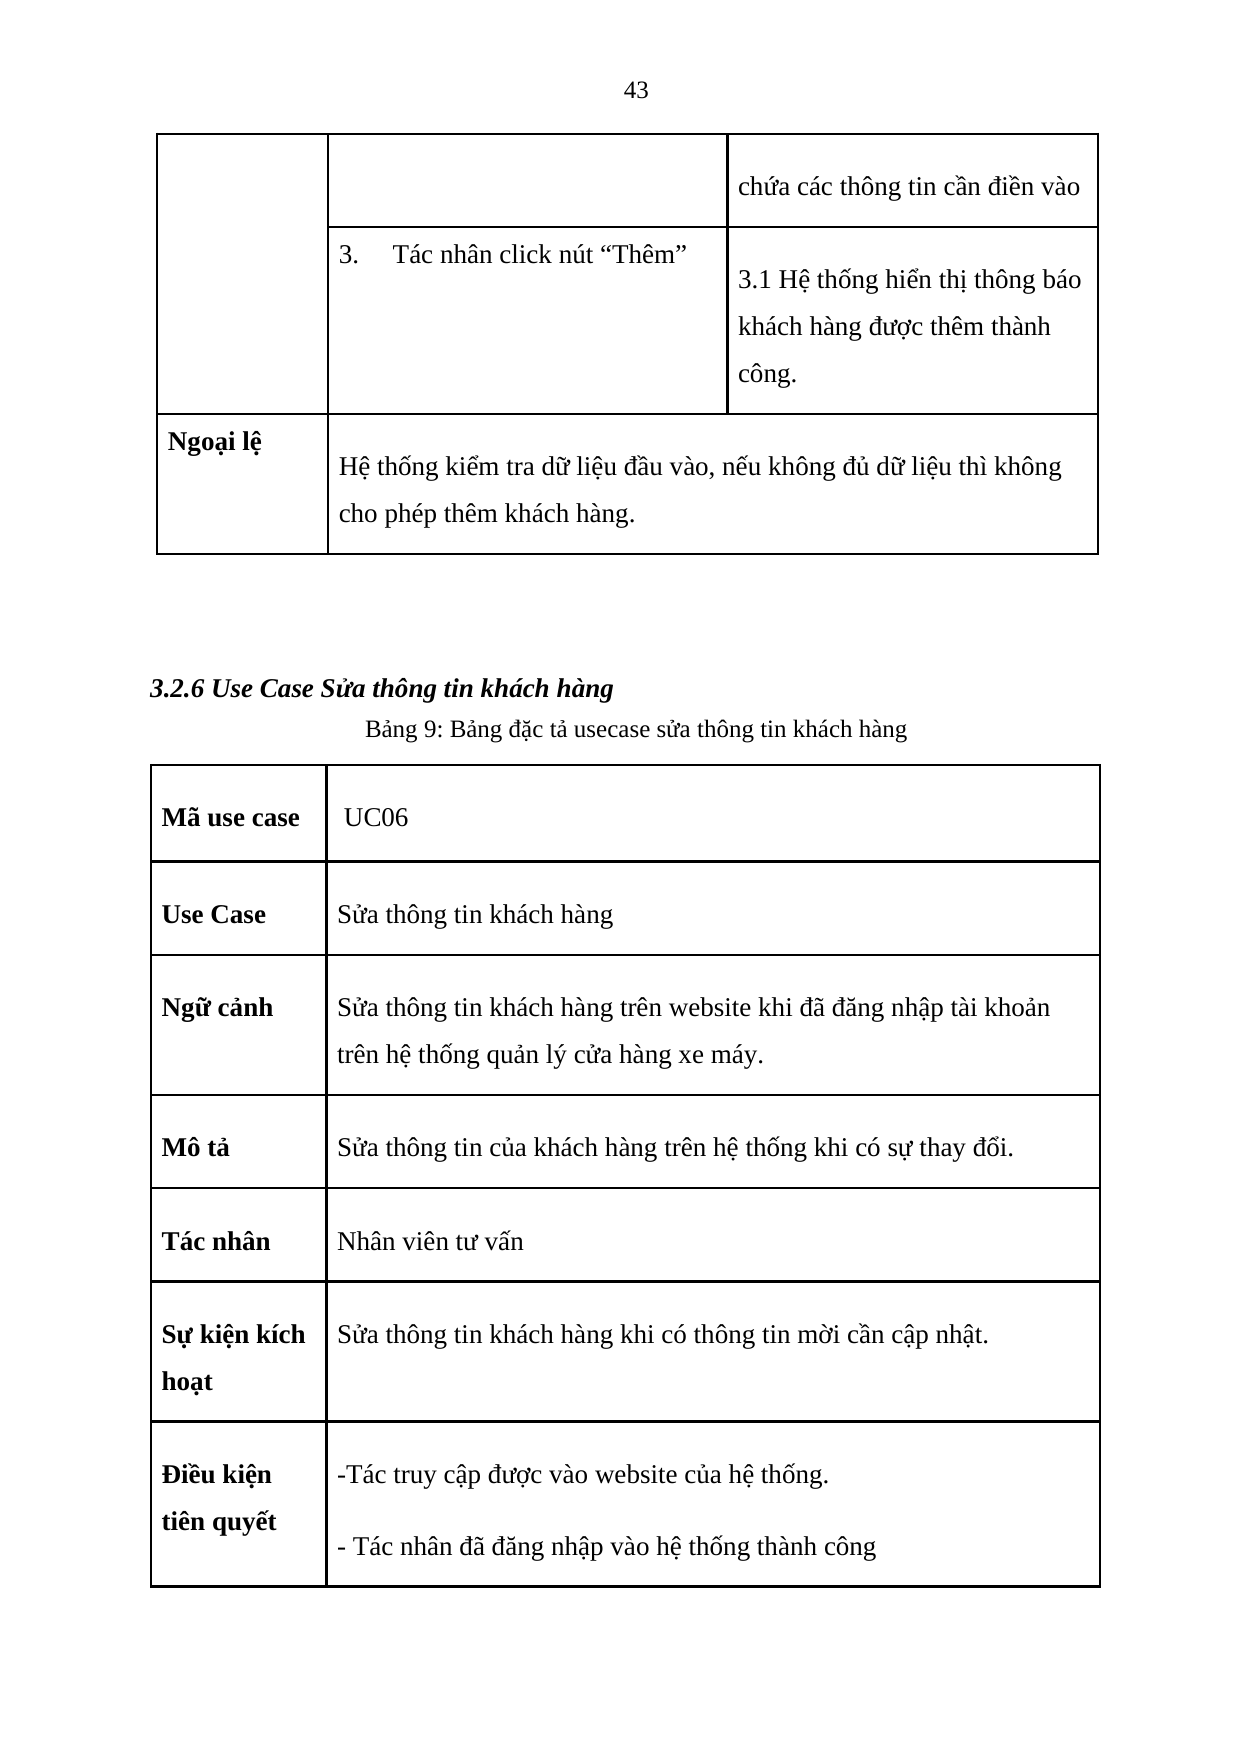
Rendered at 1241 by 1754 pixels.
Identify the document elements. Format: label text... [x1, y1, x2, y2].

table_cell 3.1 Hệ thống hiển thị thông báo khách hàng được thêm thành công. [729, 228, 1097, 412]
table_cell Mô tả [152, 1096, 325, 1187]
table_header Mã use case [152, 766, 325, 860]
table_cell Sửa thông tin của khách hàng trên hệ thống khi có sự thay đổi. [328, 1096, 1099, 1187]
table_cell -Tác truy cập được vào website của hệ thống. - Tác nhân đã đăng nhập vào hệ thống thành công [328, 1423, 1099, 1585]
table_header UC06 [328, 766, 1099, 860]
table_cell Hệ thống kiểm tra dữ liệu đầu vào, nếu không đủ dữ liệu thì không cho phép thêm khách hàng. [329, 415, 1097, 552]
table_cell Sửa thông tin khách hàng trên website khi đã đăng nhập tài khoản trên hệ thống quản lý cửa hàng xe máy. [328, 956, 1099, 1094]
table_cell Nhân viên tư vấn [328, 1189, 1099, 1280]
table_cell Ngoại lệ [158, 415, 327, 552]
subtitle 3.2.6 Use Case Sửa thông tin khách hàng [150, 672, 1122, 703]
table_cell Sửa thông tin khách hàng khi có thông tin mời cần cập nhật. [328, 1283, 1099, 1420]
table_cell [329, 135, 726, 226]
table_cell 3. Tác nhân click nút “Thêm” [329, 228, 726, 412]
table_cell Ngữ cảnh [152, 956, 325, 1094]
table_cell Sửa thông tin khách hàng [328, 863, 1099, 954]
text Bảng 9: Bảng đặc tả usecase sửa thông tin khách hàng [150, 714, 1122, 743]
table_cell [729, 135, 1097, 226]
table_cell Điều kiện tiên quyết [152, 1423, 325, 1585]
table_cell Use Case [152, 863, 325, 954]
table_cell Tác nhân [152, 1189, 325, 1280]
table_cell Sự kiện kích hoạt [152, 1283, 325, 1420]
